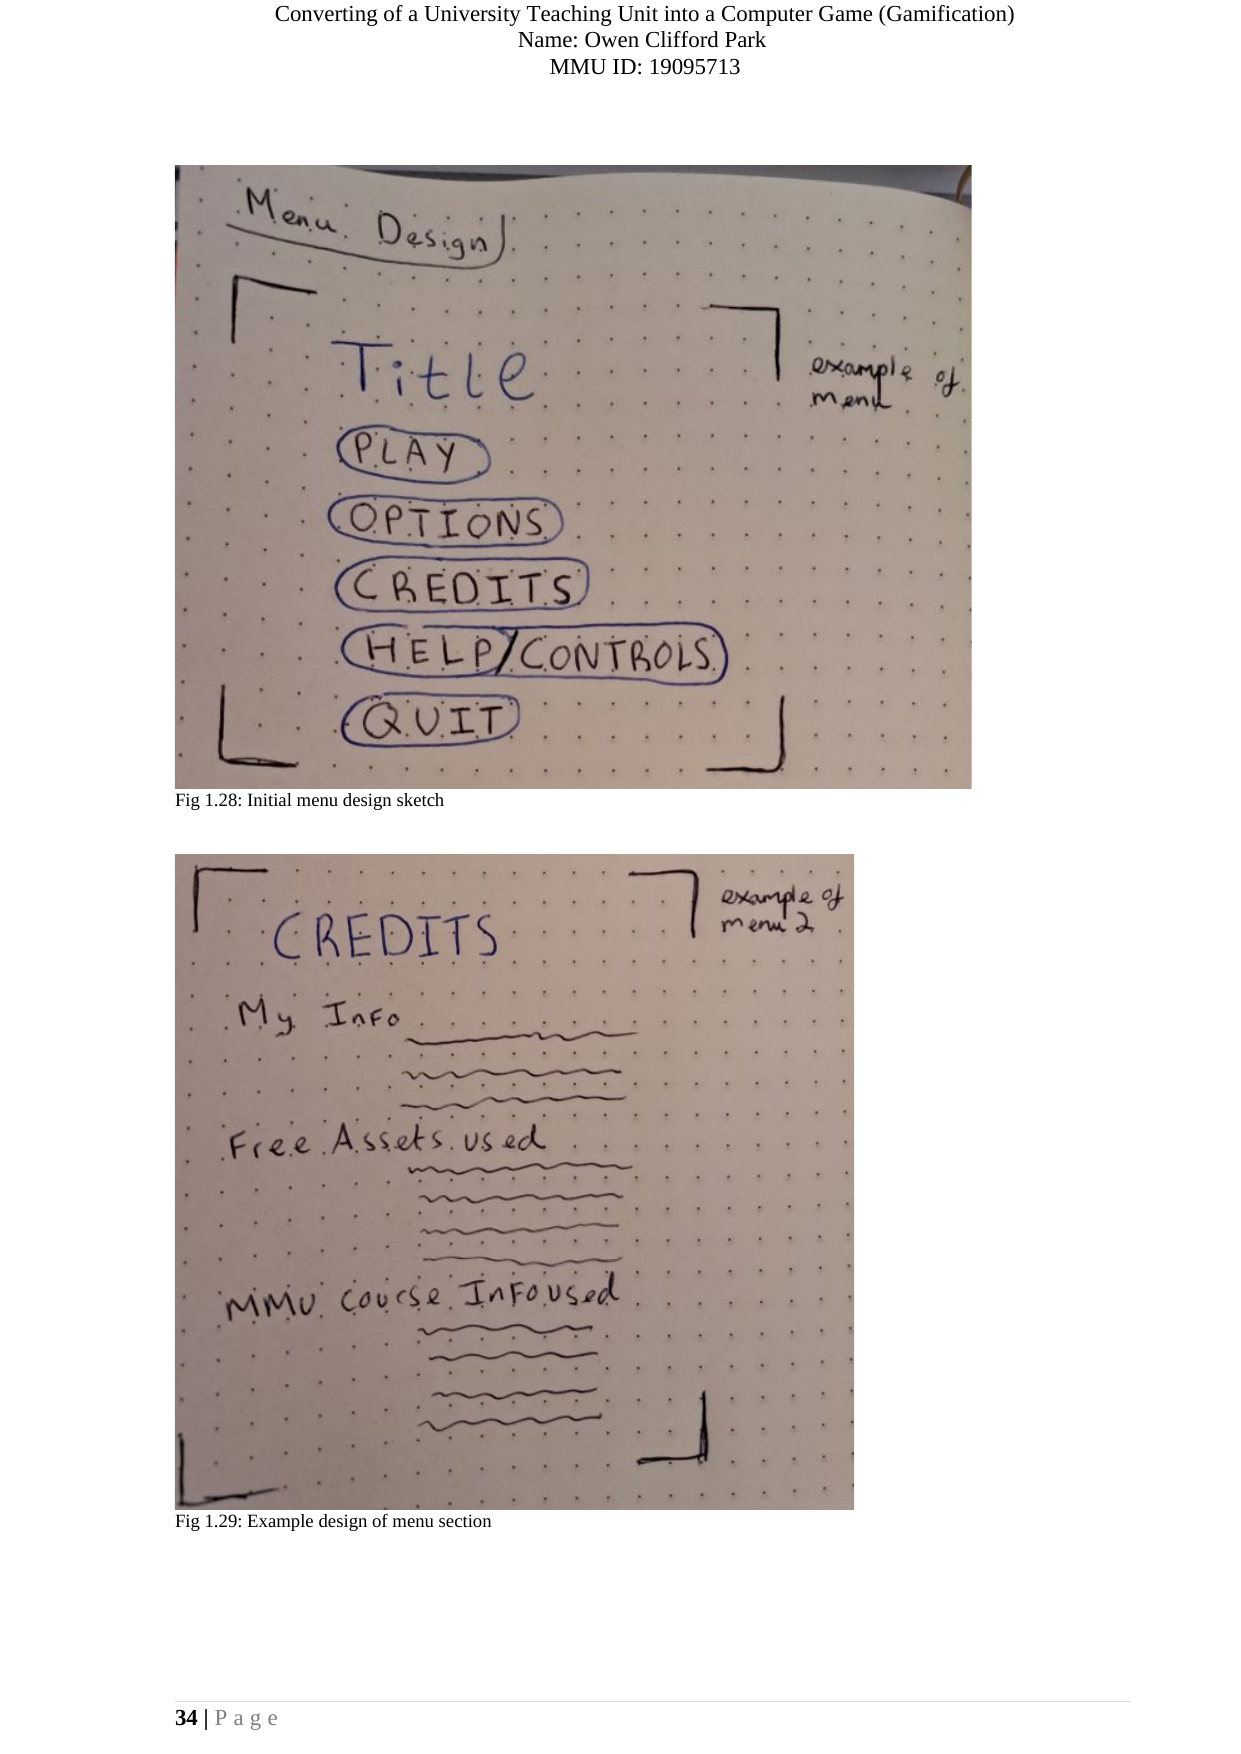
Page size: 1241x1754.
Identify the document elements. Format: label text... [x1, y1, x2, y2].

text Fig 1.29: Example design of menu section [175, 1510, 1130, 1531]
picture [174, 165, 972, 789]
text Fig 1.28: Initial menu design sketch [175, 789, 1130, 810]
picture [174, 854, 855, 1510]
